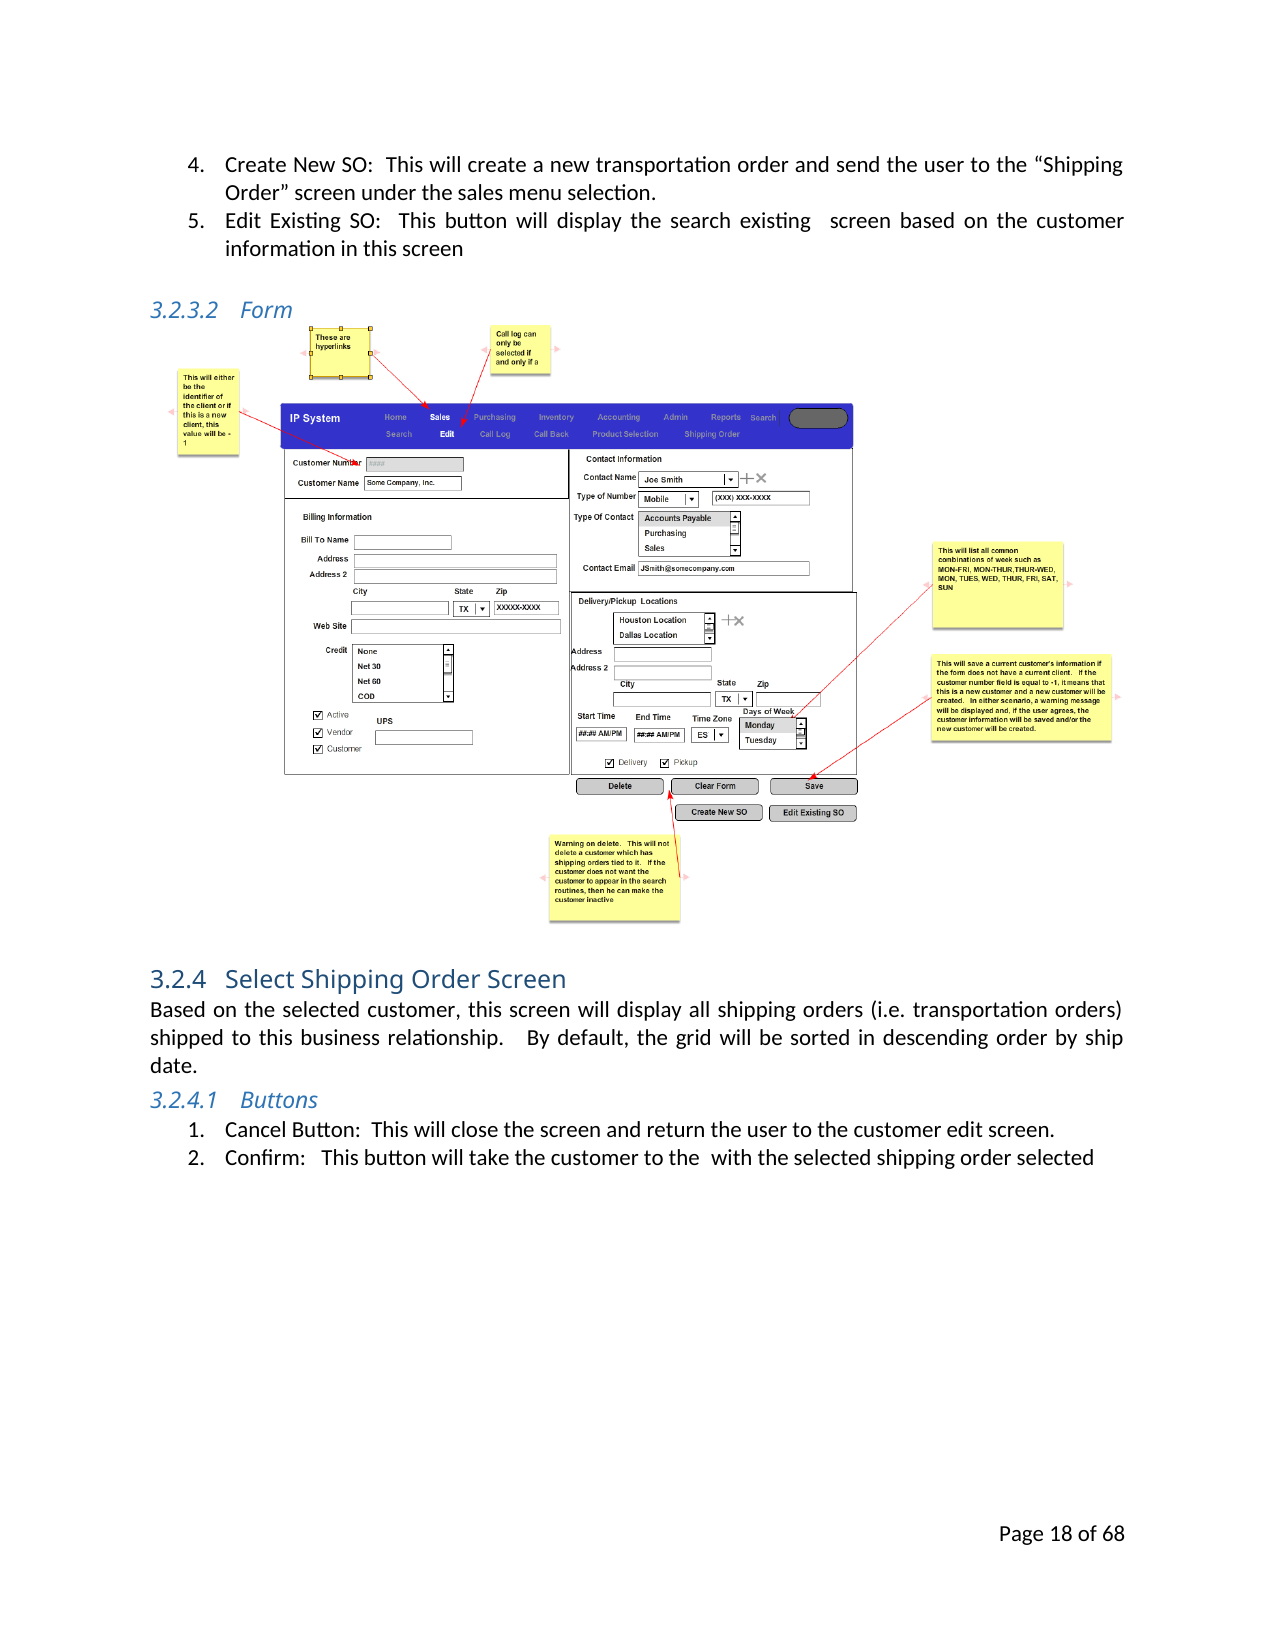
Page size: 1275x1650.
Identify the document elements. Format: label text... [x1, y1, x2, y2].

subtitle Buttons [150, 1084, 1125, 1115]
list Edit Existing SO: This button will display the search existing Shipping Order Selection screen based on the customer information in this screen [187, 206, 1125, 262]
picture [150, 325, 1125, 930]
list Confirm: This button will take the customer to the shipping order edit screen with the selected shipping order selected [187, 1143, 1125, 1171]
text Based on the selected customer, this screen will display all shipping orders (i.e. transportation orders) shipped to this business relationship. By default, the grid will be sorted in descending order by ship date. [150, 996, 1125, 1079]
subtitle Form [150, 294, 1125, 325]
list Create New SO: This will create a new transportation order and send the user to the “Shipping Order” screen under the sales menu selection. [187, 150, 1125, 206]
subtitle Select Shipping Order Screen [150, 961, 1125, 996]
list Cancel Button: This will close the screen and return the user to the customer edit screen. [187, 1115, 1125, 1143]
